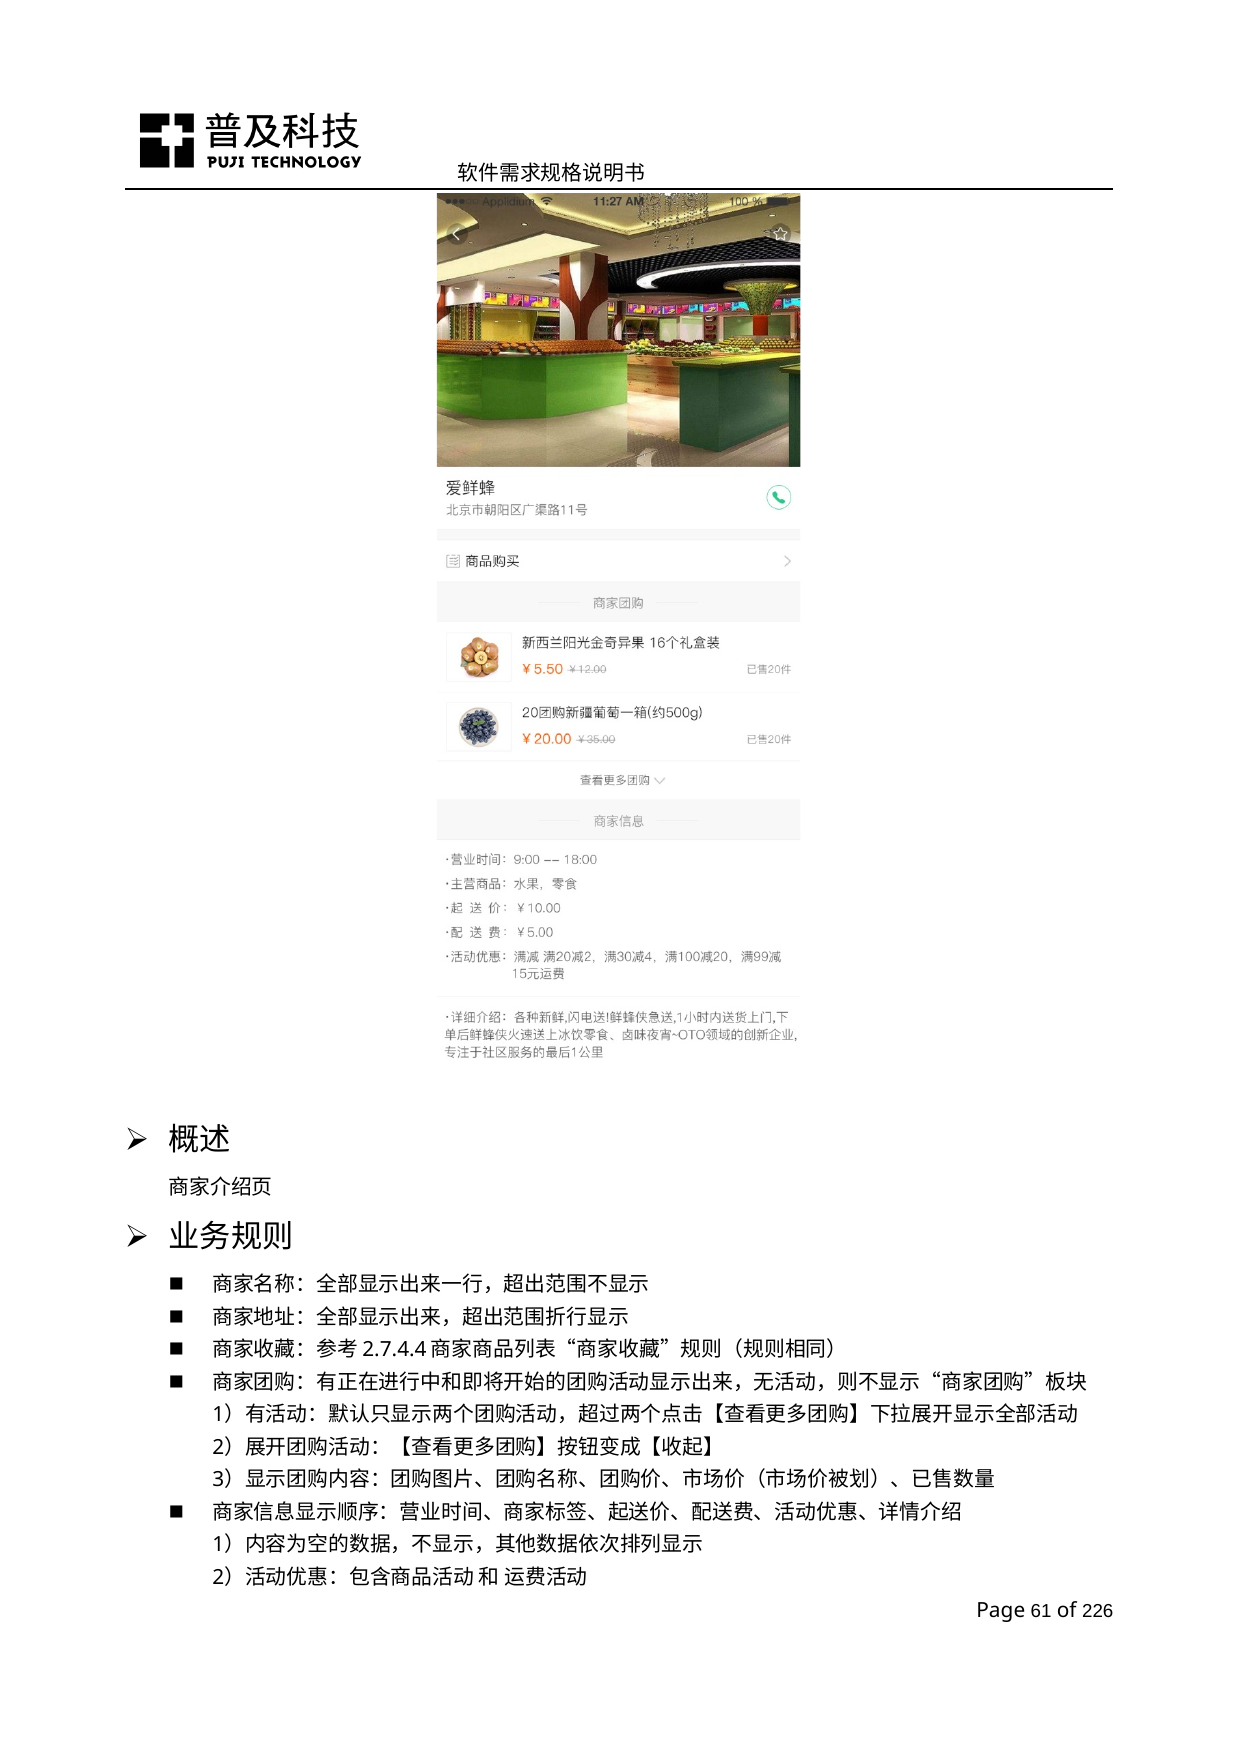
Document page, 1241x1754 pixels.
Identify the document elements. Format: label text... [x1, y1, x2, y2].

picture [124, 103, 365, 180]
list 2）展开团购活动：【查看更多团购】按钮变成【收起】 [212, 1429, 1113, 1461]
list 商家收藏：参考2.7.4.4商家商品列表“商家收藏”规则（规则相同） [168, 1331, 1113, 1364]
list 业务规则 [124, 1201, 1113, 1266]
list 商家团购：有正在进行中和即将开始的团购活动显示出来，无活动，则不显示“商家团购”板块 [168, 1364, 1113, 1396]
list 3）显示团购内容：团购图片、团购名称、团购价、市场价（市场价被划）、已售数量 [212, 1461, 1113, 1494]
list 商家名称：全部显示出来一行，超出范围不显示 [168, 1266, 1113, 1299]
list 商家信息显示顺序：营业时间、商家标签、起送价、配送费、活动优惠、详情介绍 [168, 1494, 1113, 1526]
list 商家地址：全部显示出来，超出范围折行显示 [168, 1299, 1113, 1331]
list 商家介绍页 [168, 1169, 1113, 1201]
list 1）有活动：默认只显示两个团购活动，超过两个点击【查看更多团购】下拉展开显示全部活动 [212, 1396, 1113, 1429]
picture [436, 193, 801, 1080]
list 2）活动优惠：包含商品活动 和 运费活动 [212, 1559, 1113, 1591]
list 概述 [124, 1104, 1113, 1169]
list 1）内容为空的数据，不显示，其他数据依次排列显示 [212, 1526, 1113, 1559]
